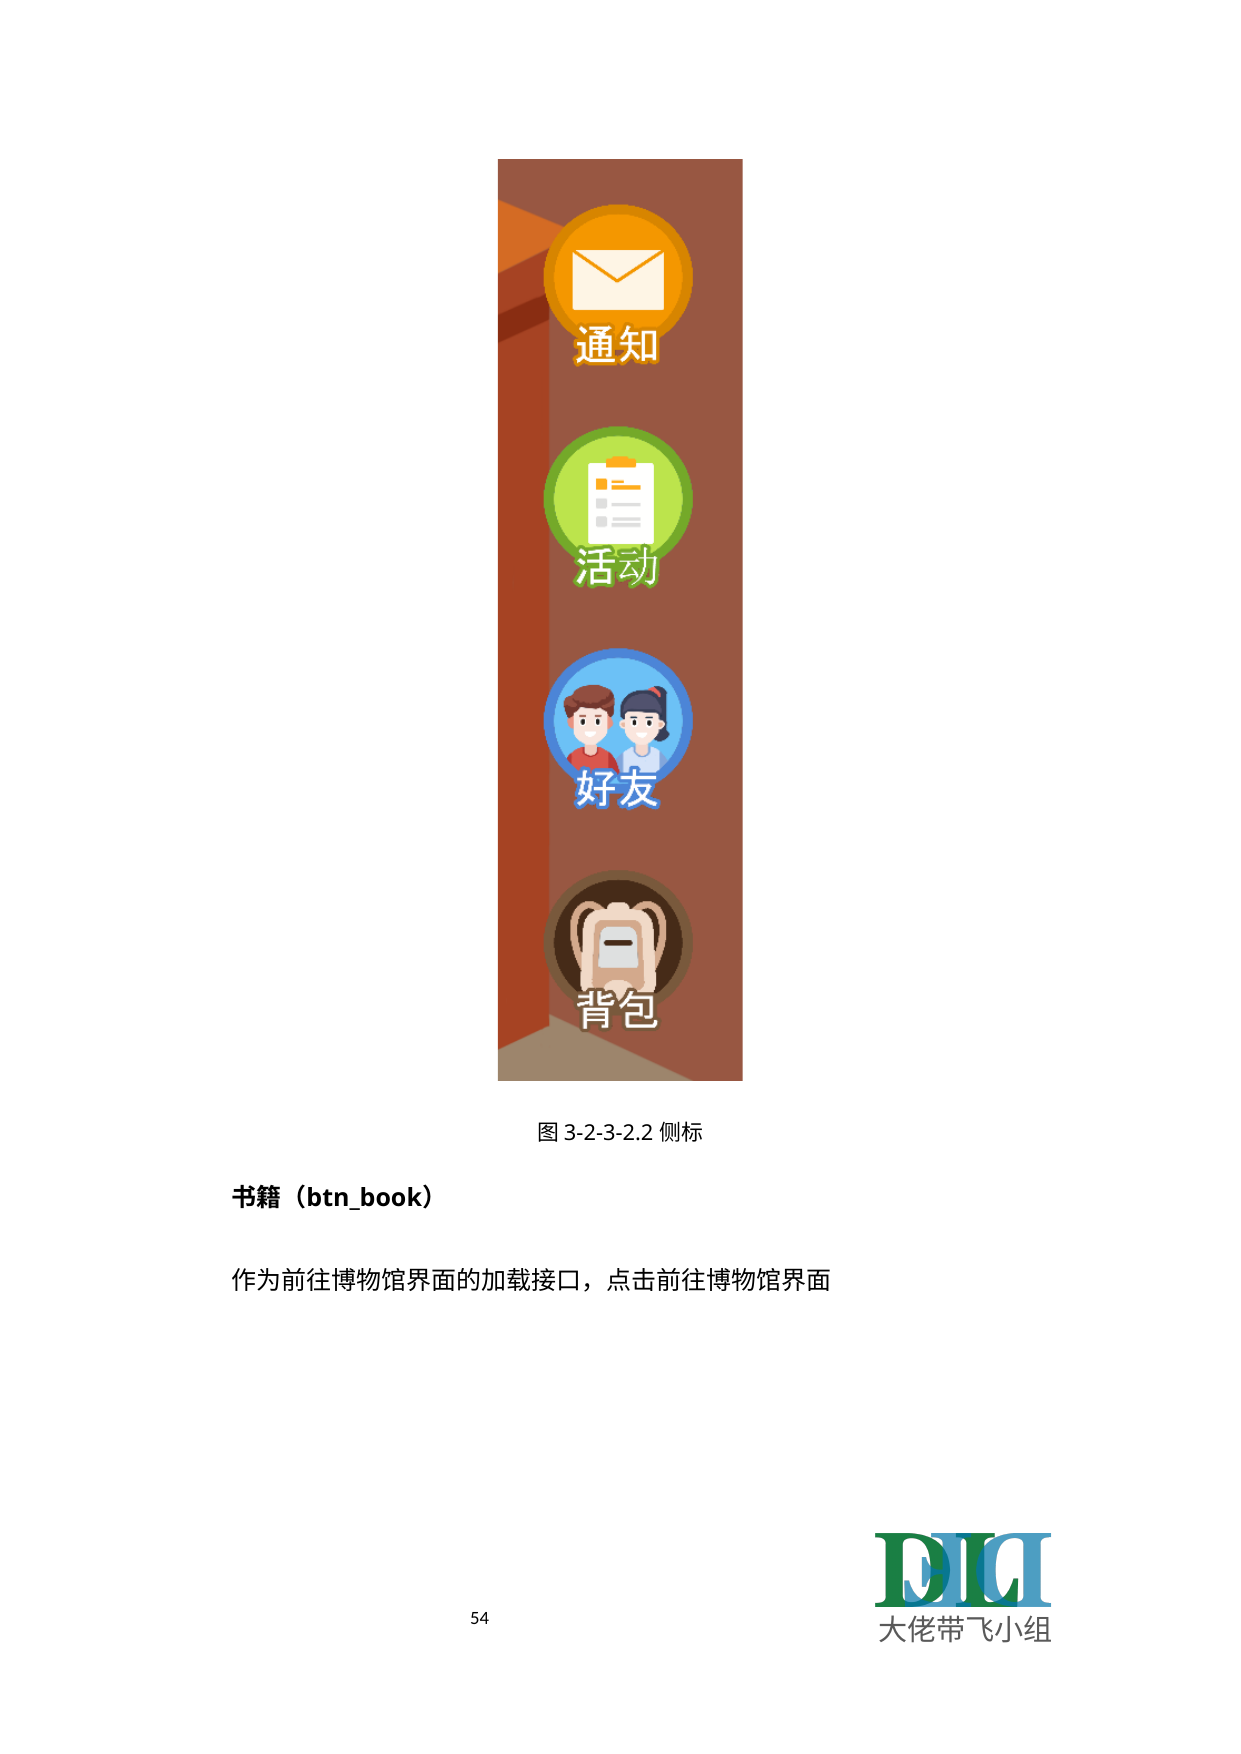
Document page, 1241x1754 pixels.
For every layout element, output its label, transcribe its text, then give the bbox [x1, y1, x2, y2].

text 作为前往博物馆界面的加载接口，点击前往博物馆界面 [187, 1246, 1053, 1311]
text 图3-2-3-2.2 侧标 [187, 1115, 1053, 1147]
picture [497, 159, 743, 1081]
text 书籍（btn_book） [187, 1163, 1053, 1228]
picture [873, 1533, 1053, 1607]
